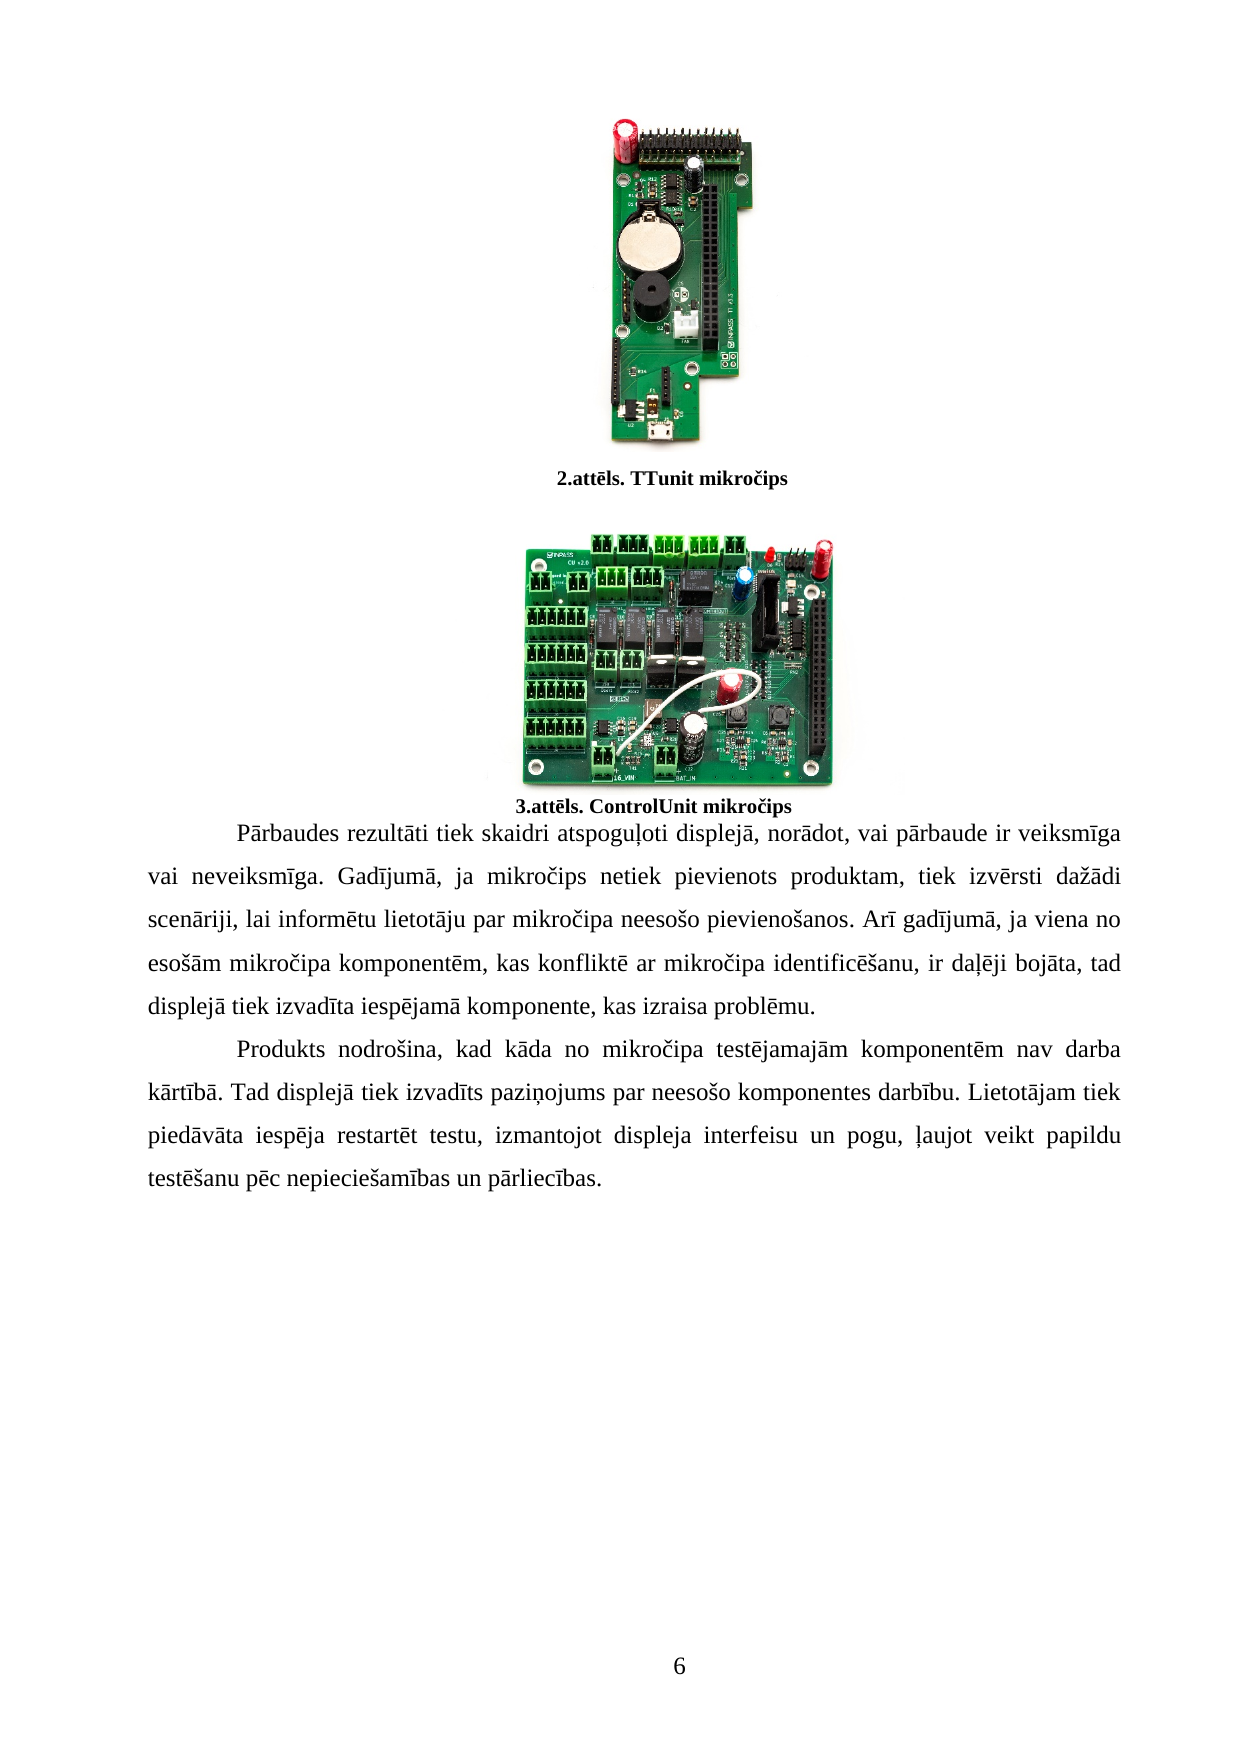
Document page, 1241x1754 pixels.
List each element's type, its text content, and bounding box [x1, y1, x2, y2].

text 3.attēls. ControlUnit mikročips [185, 794, 1122, 818]
text 2.attēls. TTunit mikročips [223, 466, 1122, 490]
picture [440, 527, 905, 795]
picture [544, 118, 815, 452]
text Pārbaudes rezultāti tiek skaidri atspoguļoti displejā, norādot, vai pārbaude ir veiksmīga vai neveiksmīga. Gadījumā, ja mikročips netiek pievienots produktam, tiek izvērsti dažādi scenāriji, lai informētu lietotāju par mikročipa neesošo pievienošanos. Arī gadījumā, ja viena no esošām mikročipa komponentēm, kas konfliktē ar mikročipa identificēšanu, ir daļēji bojāta, tad displejā tiek izvadīta iespējamā komponente, kas izraisa problēmu. [148, 818, 1122, 1019]
text Produkts nodrošina, kad kāda no mikročipa testējamajām komponentēm nav darba kārtībā. Tad displejā tiek izvadīts paziņojums par neesošo komponentes darbību. Lietotājam tiek piedāvāta iespēja restartēt testu, izmantojot displeja interfeisu un pogu, ļaujot veikt papildu testēšanu pēc nepieciešamības un pārliecības. [148, 1034, 1122, 1192]
